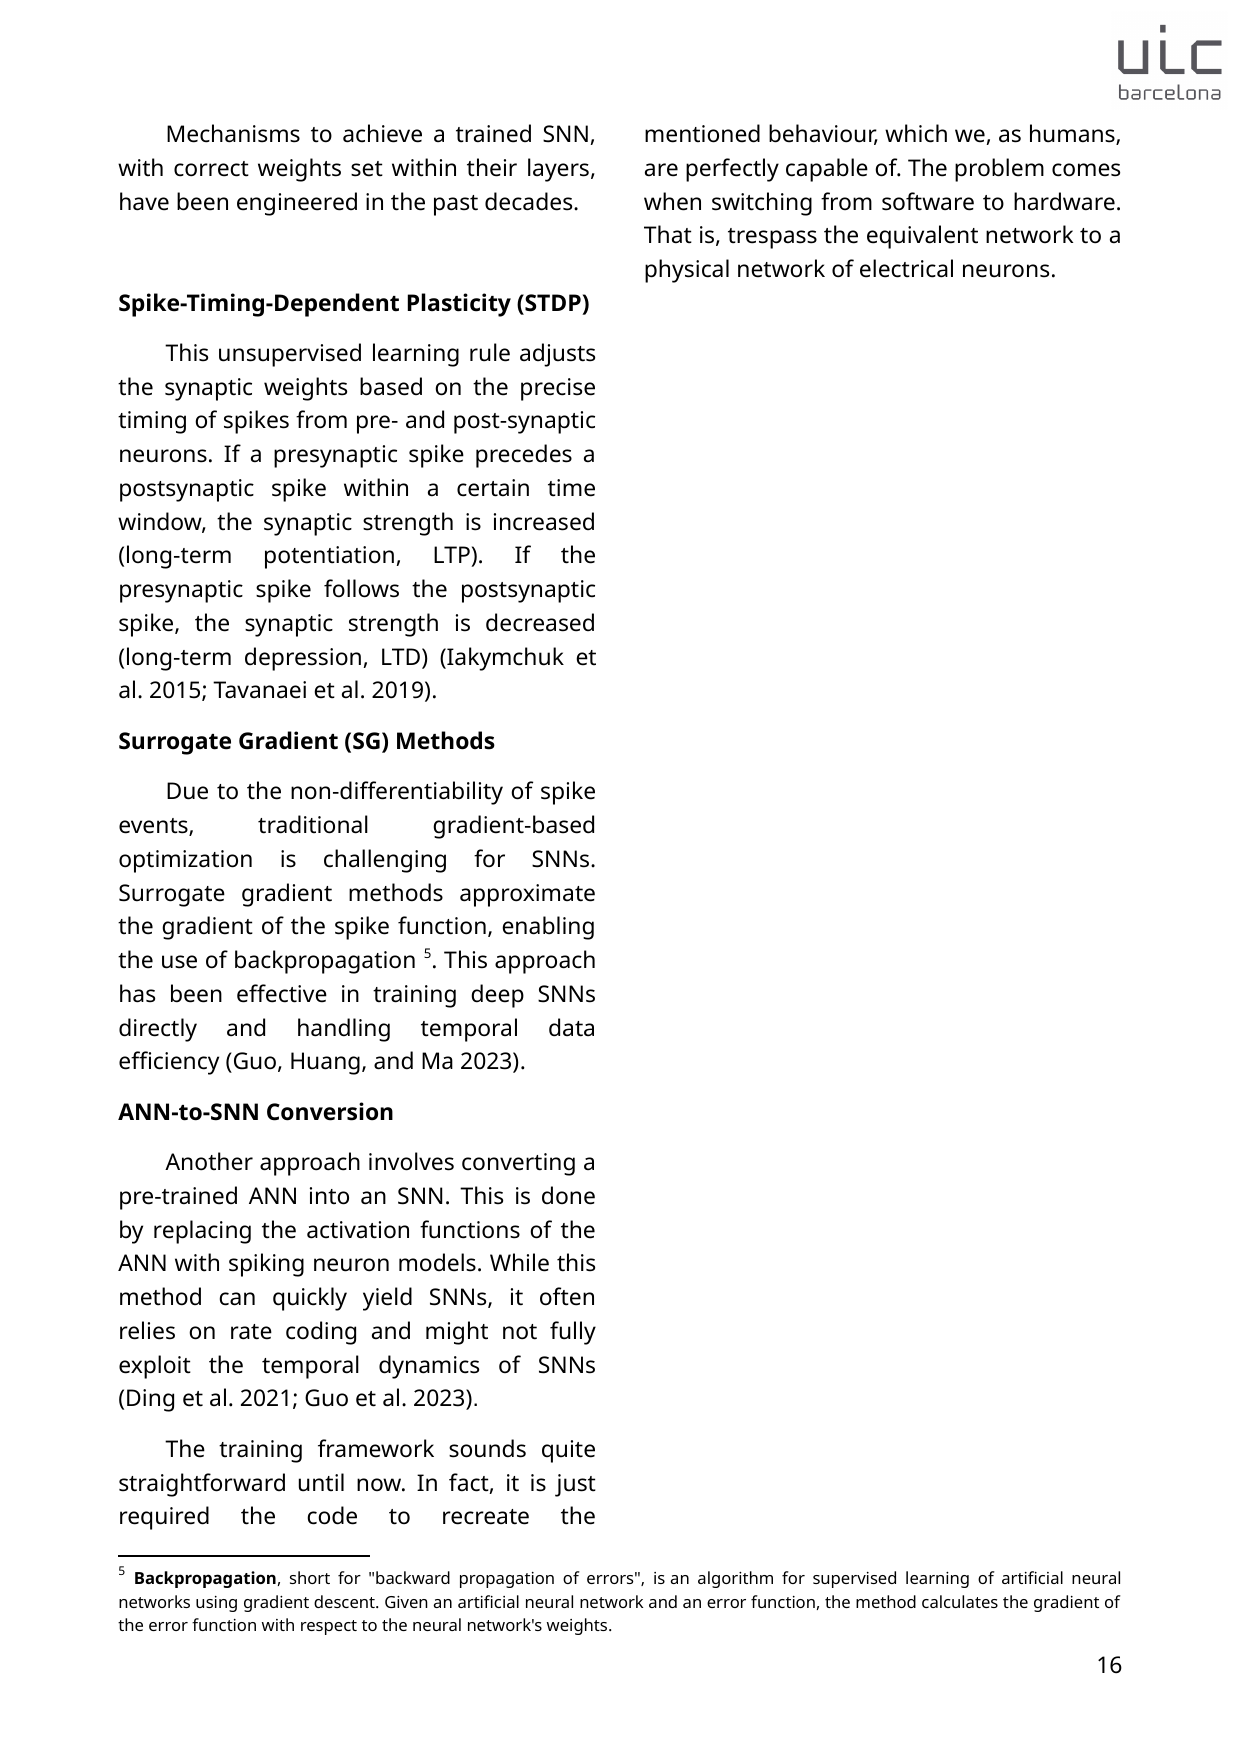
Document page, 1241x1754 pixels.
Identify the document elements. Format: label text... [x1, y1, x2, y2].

text This unsupervised learning rule adjusts the synaptic weights based on the precise timing of spikes from pre- and post-synaptic neurons. If a presynaptic spike precedes a postsynaptic spike within a certain time window, the synaptic strength is increased (long-term potentiation, LTP). If the presynaptic spike follows the postsynaptic spike, the synaptic strength is decreased (long-term depression, LTD) . [118, 337, 596, 706]
text Another approach involves converting a pre-trained ANN into an SNN. This is done by replacing the activation functions of the ANN with spiking neuron models. While this method can quickly yield SNNs, it often relies on rate coding and might not fully exploit the temporal dynamics of SNNs ​. [118, 1146, 596, 1413]
text Due to the non-differentiability of spike events, traditional gradient-based optimization is challenging for SNNs. Surrogate gradient methods approximate the gradient of the spike function, enabling the use of backpropagation . This approach has been effective in training deep SNNs directly and handling temporal data efficiency . [118, 775, 596, 1076]
text The training framework sounds quite straightforward until now. In fact, it is just required the code to recreate the mentioned behaviour, which we, as humans, are perfectly capable of. The problem comes when switching from software to hardware. That is, trespass the equivalent network to a physical network of electrical neurons. [118, 1433, 596, 1531]
text The training framework sounds quite straightforward until now. In fact, it is just required the code to recreate the mentioned behaviour, which we, as humans, are perfectly capable of. The problem comes when switching from software to hardware. That is, trespass the equivalent network to a physical network of electrical neurons. [644, 118, 1122, 284]
text Spike-Timing-Dependent Plasticity (STDP) [118, 286, 596, 318]
text Surrogate Gradient (SG) Methods [118, 725, 596, 756]
text ANN-to-SNN Conversion [118, 1096, 596, 1127]
picture [1110, 11, 1229, 110]
text Mechanisms to achieve a trained SNN, with correct weights set within their layers, have been engineered in the past decades. [118, 118, 596, 217]
